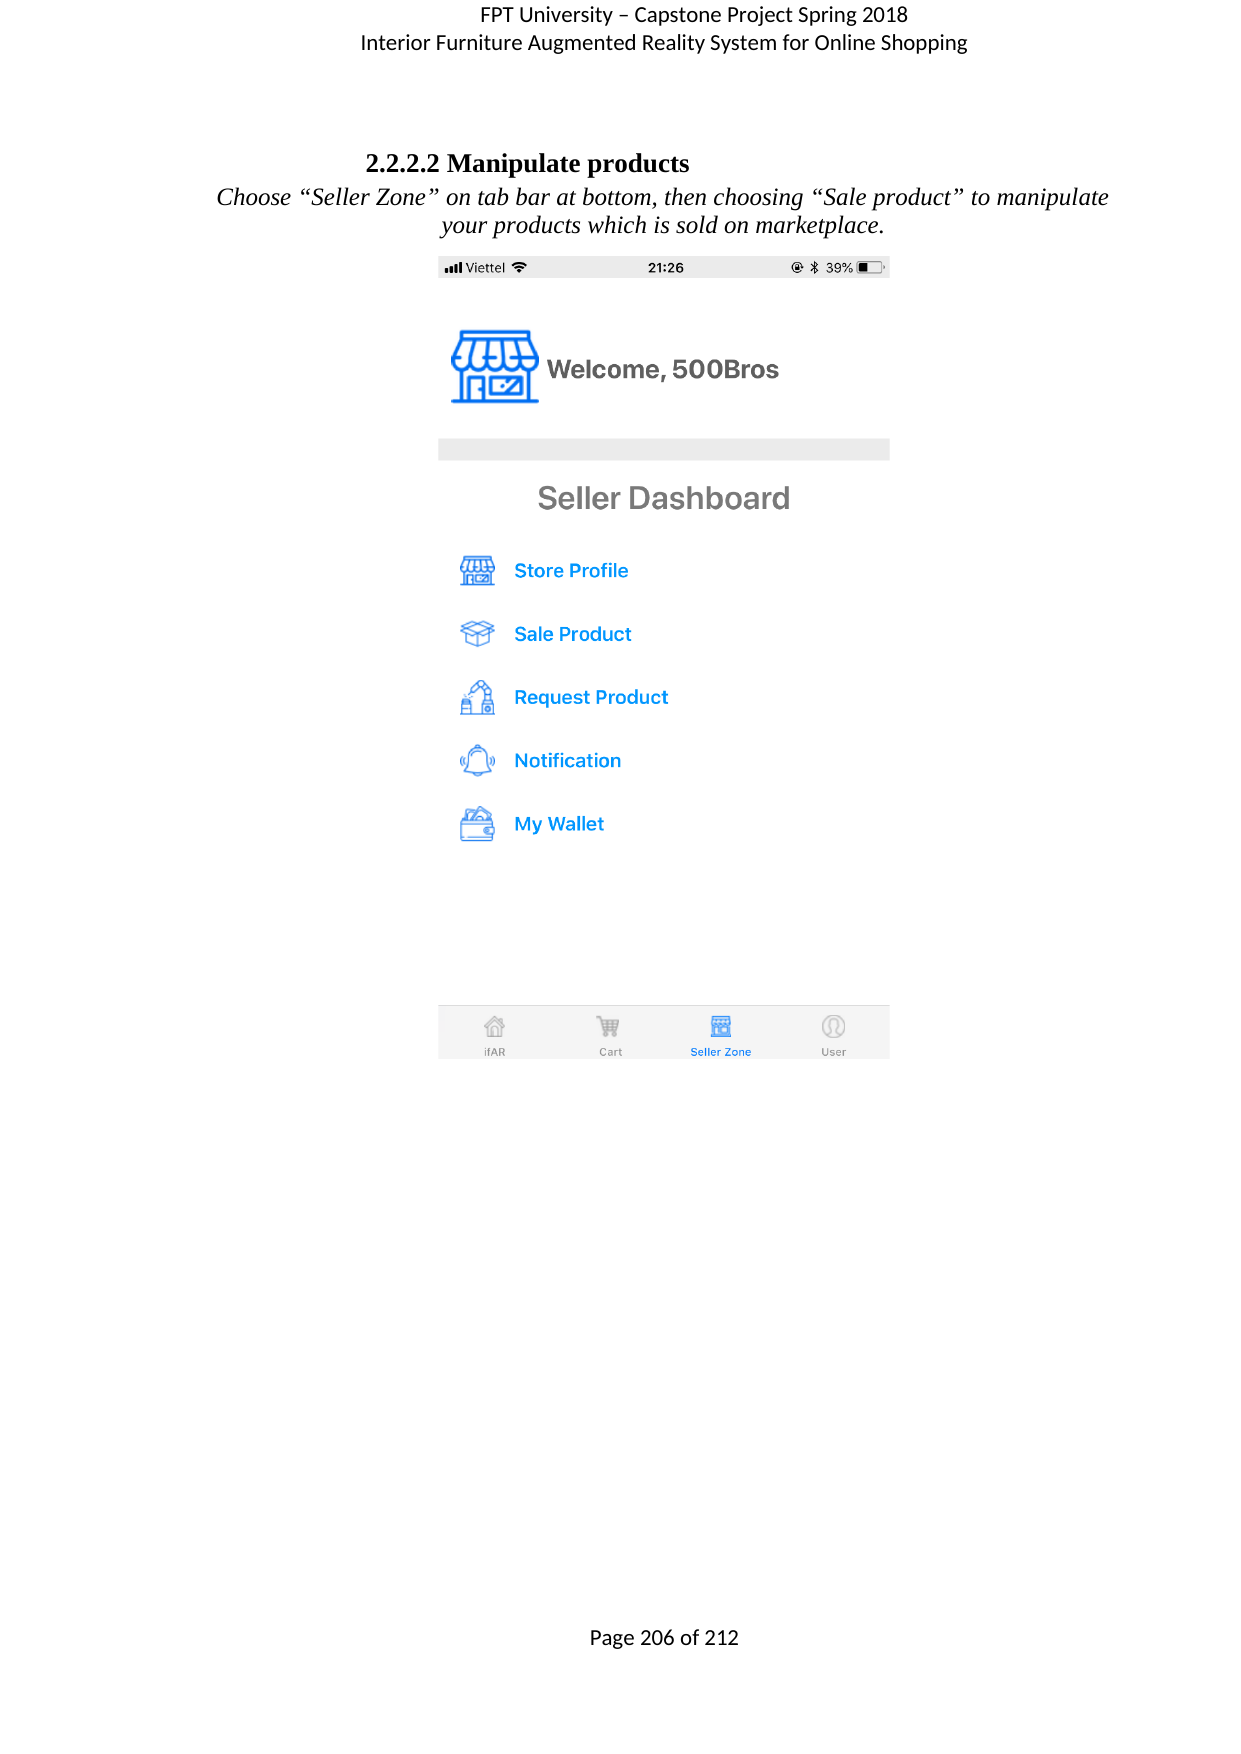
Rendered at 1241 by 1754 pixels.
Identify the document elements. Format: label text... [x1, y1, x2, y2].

picture [438, 256, 890, 1059]
subtitle Choose “Seller Zone” on tab bar at bottom, then choosing “Sale product” to manipulate your products which is sold on marketplace. [207, 182, 1121, 239]
text 2.2.2.2 Manipulate products [365, 147, 1122, 178]
